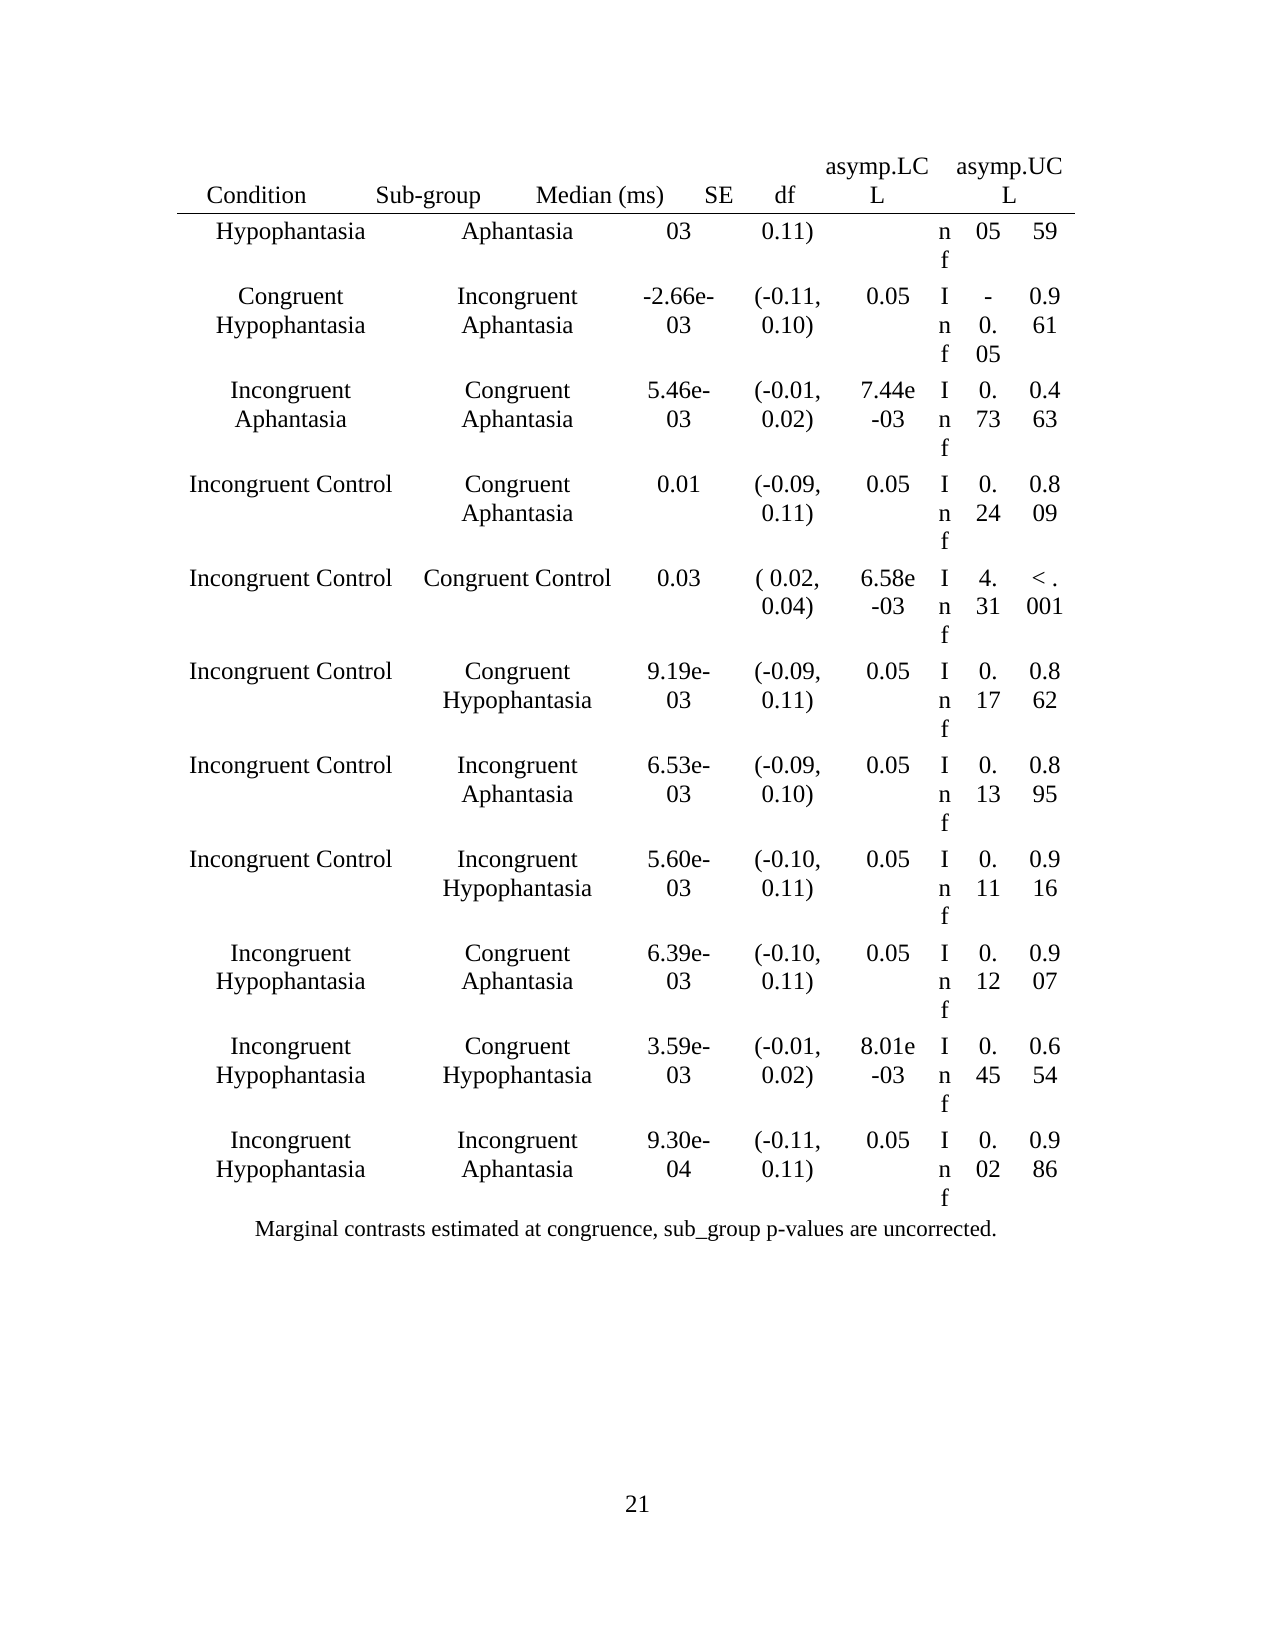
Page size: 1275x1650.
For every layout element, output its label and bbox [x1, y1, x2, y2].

table_header [166, 148, 1087, 1271]
